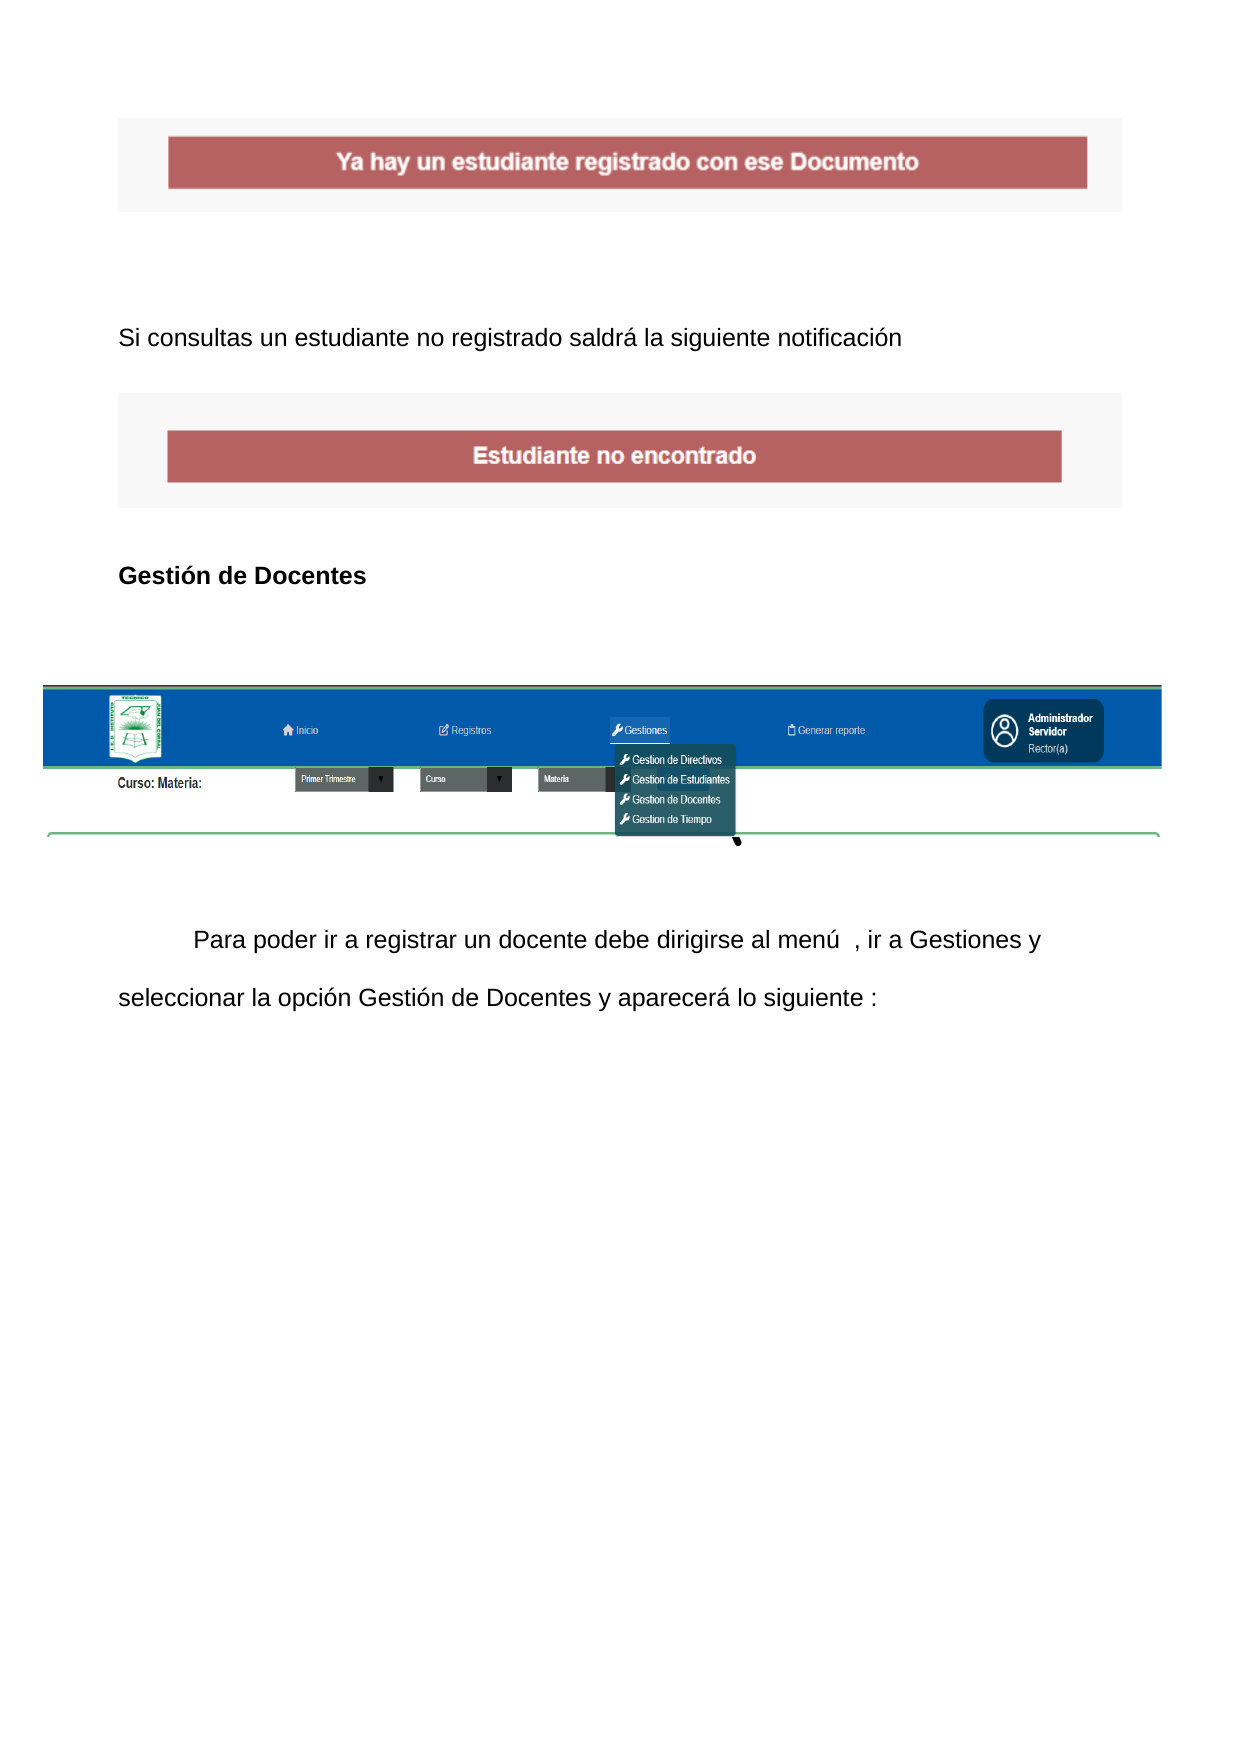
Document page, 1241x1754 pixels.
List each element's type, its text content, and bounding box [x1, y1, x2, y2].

picture [118, 118, 1122, 212]
picture [43, 685, 1162, 859]
text Si consultas un estudiante no registrado saldrá la siguiente notificación [118, 323, 1122, 352]
subtitle Gestión de Docentes [118, 561, 1122, 590]
text Para poder ir a registrar un docente debe dirigirse al menú , ir a Gestiones y seleccionar la opción Gestión de Docentes y aparecerá lo siguiente : [118, 837, 1122, 1012]
picture [118, 393, 1122, 508]
